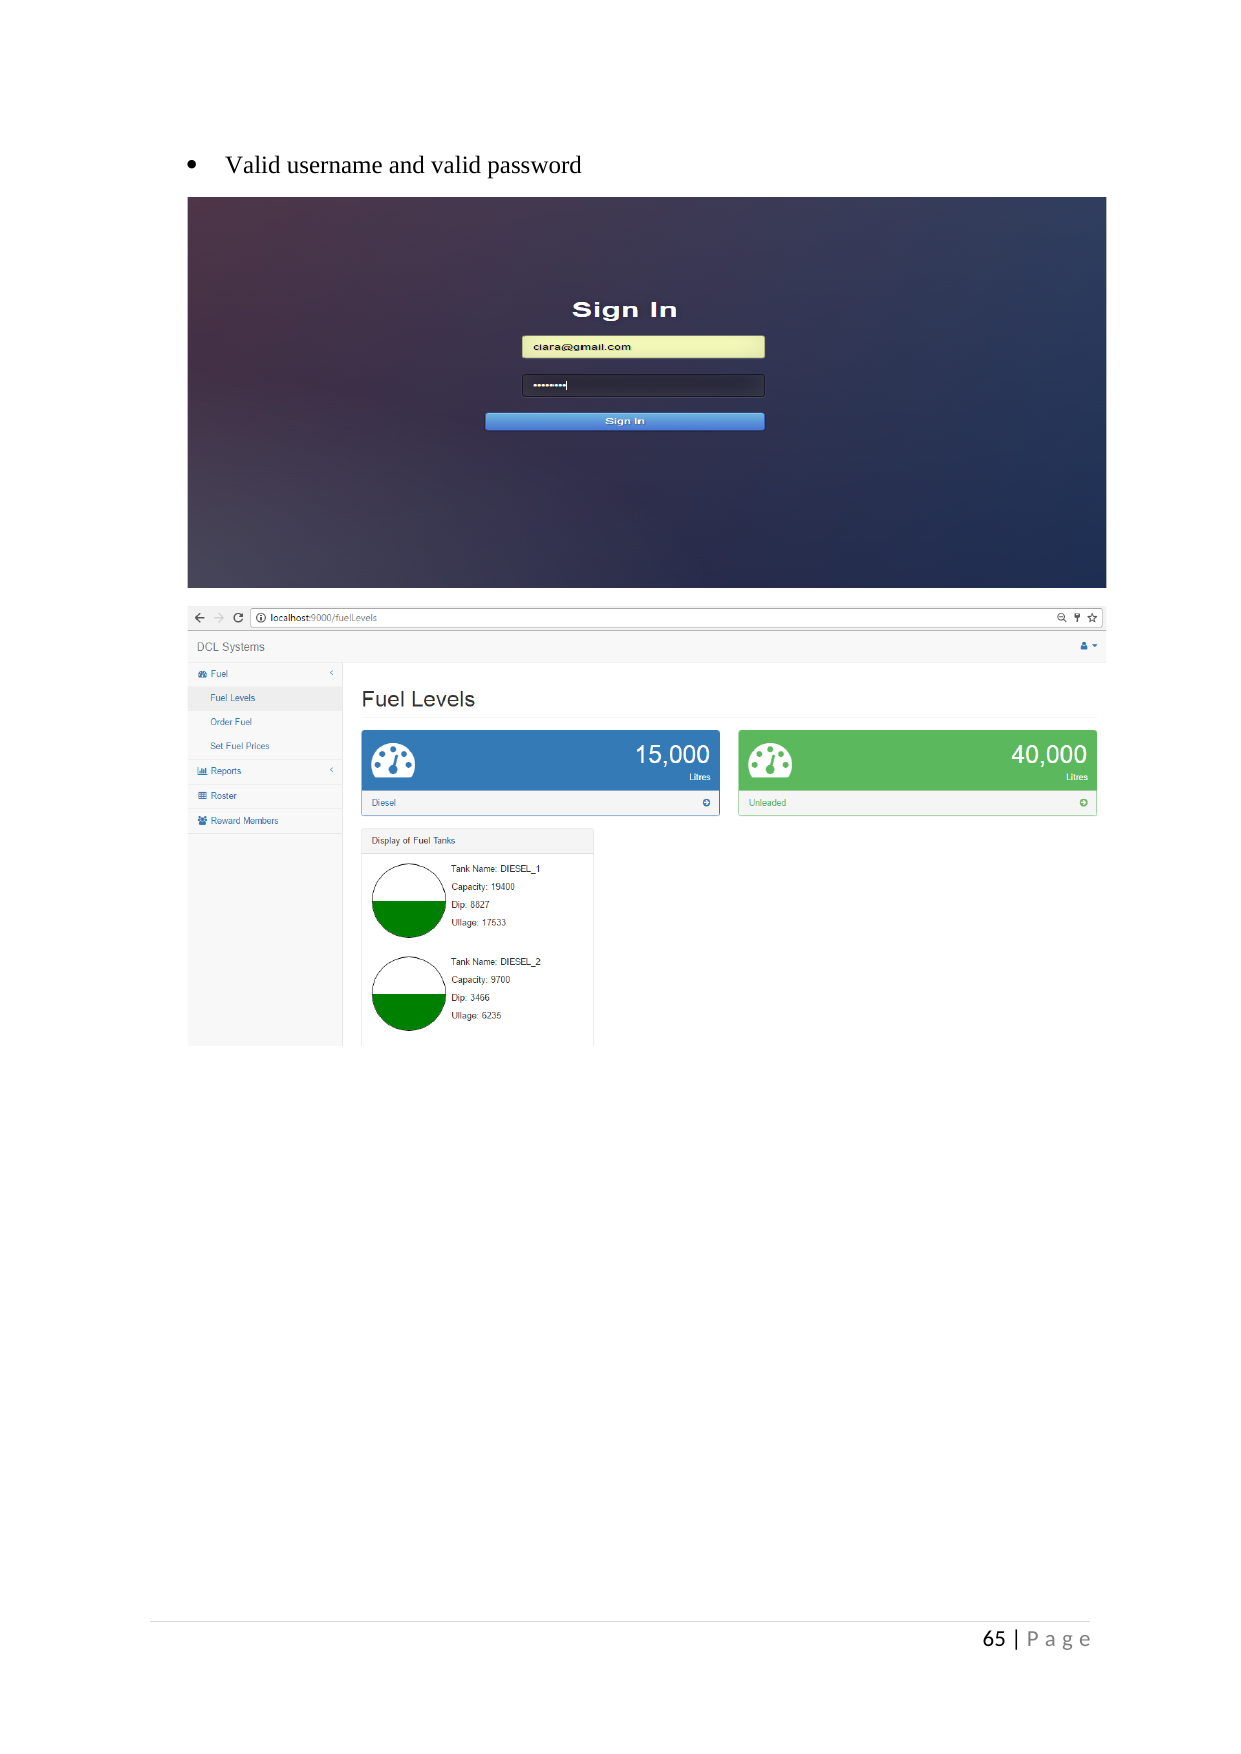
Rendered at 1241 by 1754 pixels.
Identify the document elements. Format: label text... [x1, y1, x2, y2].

list Valid username and valid password [187, 150, 1090, 179]
picture [187, 606, 1107, 1046]
picture [187, 197, 1107, 588]
